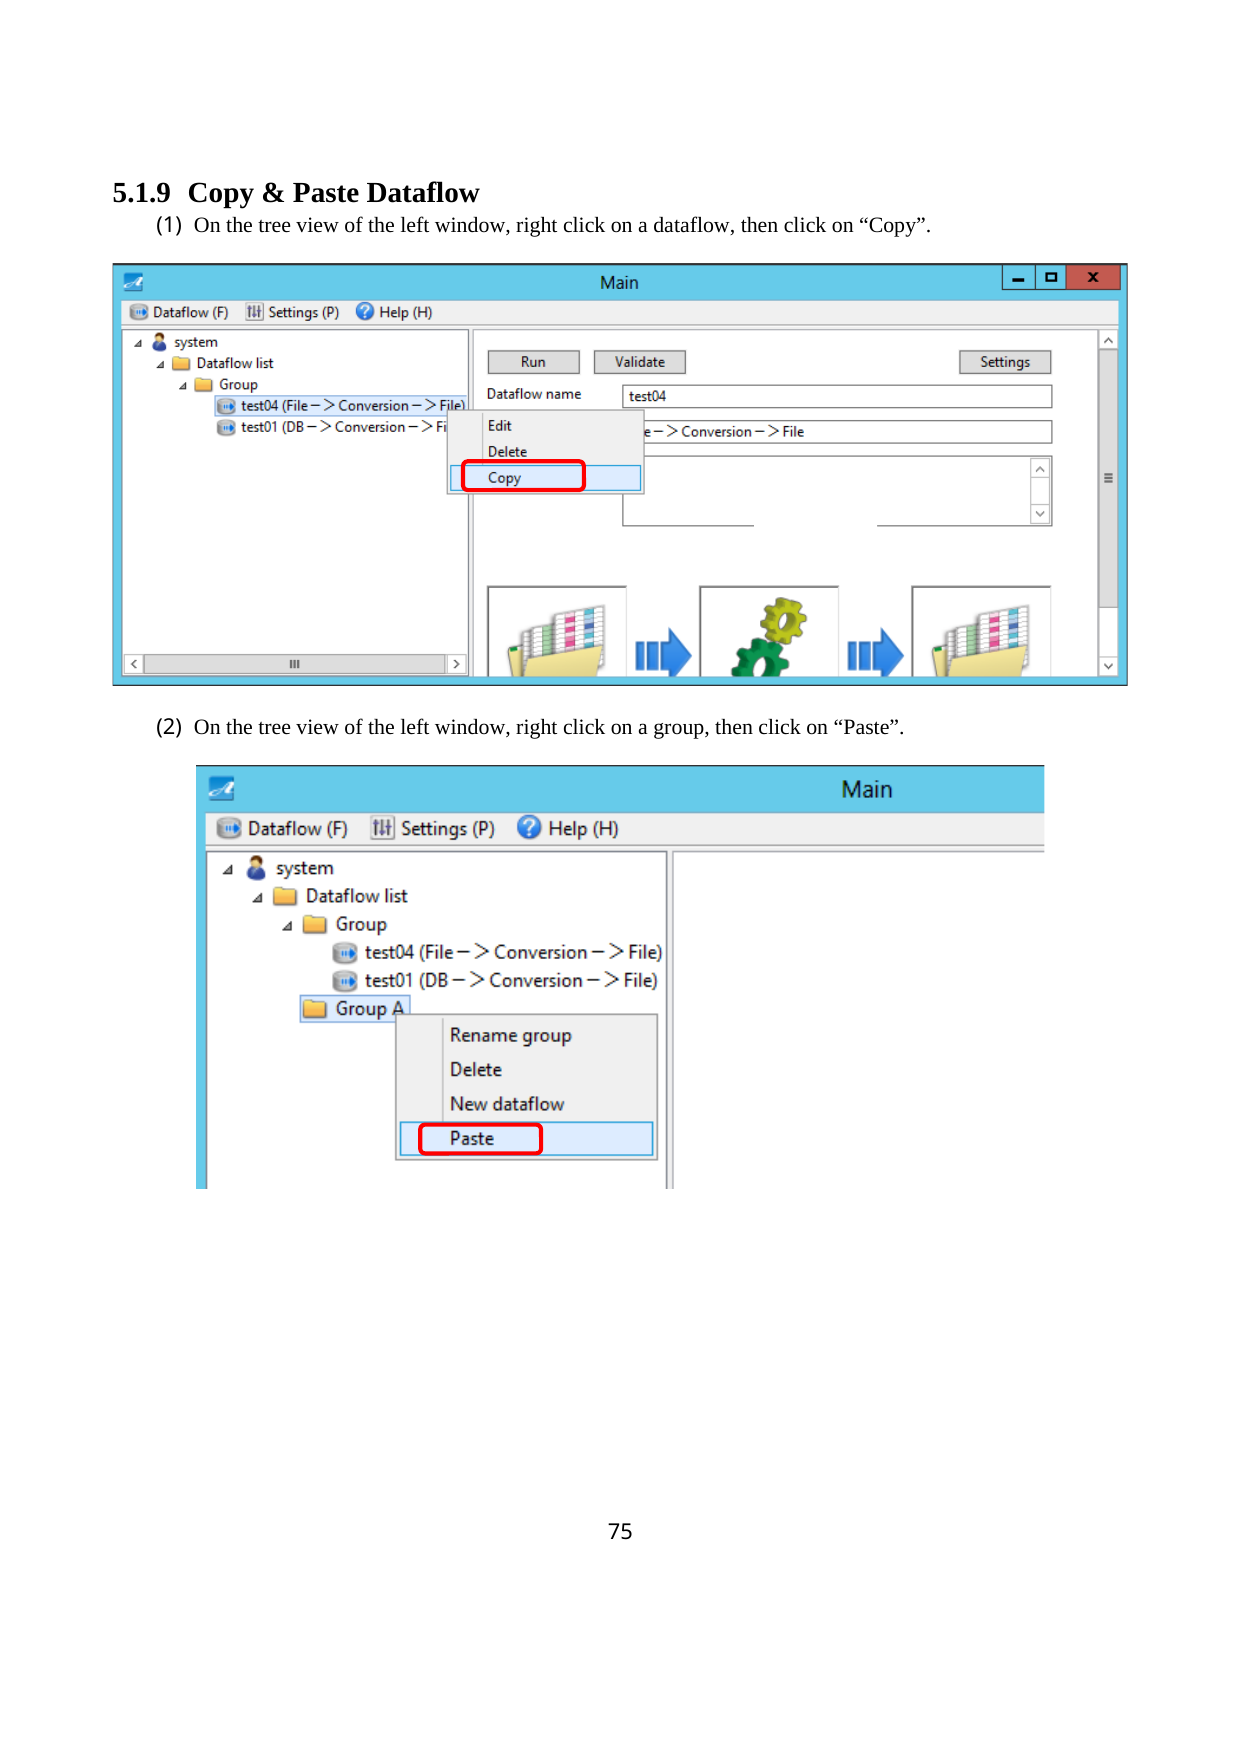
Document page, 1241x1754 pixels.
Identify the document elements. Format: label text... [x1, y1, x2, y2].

picture [196, 765, 1045, 1189]
picture [112, 263, 1128, 686]
list On the tree view of the left window, right click on a dataflow, then click on “Copy”. [156, 209, 1128, 238]
subtitle Copy & Paste Dataflow [112, 175, 1128, 209]
list On the tree view of the left window, right click on a group, then click on “Paste”. [156, 711, 1128, 740]
